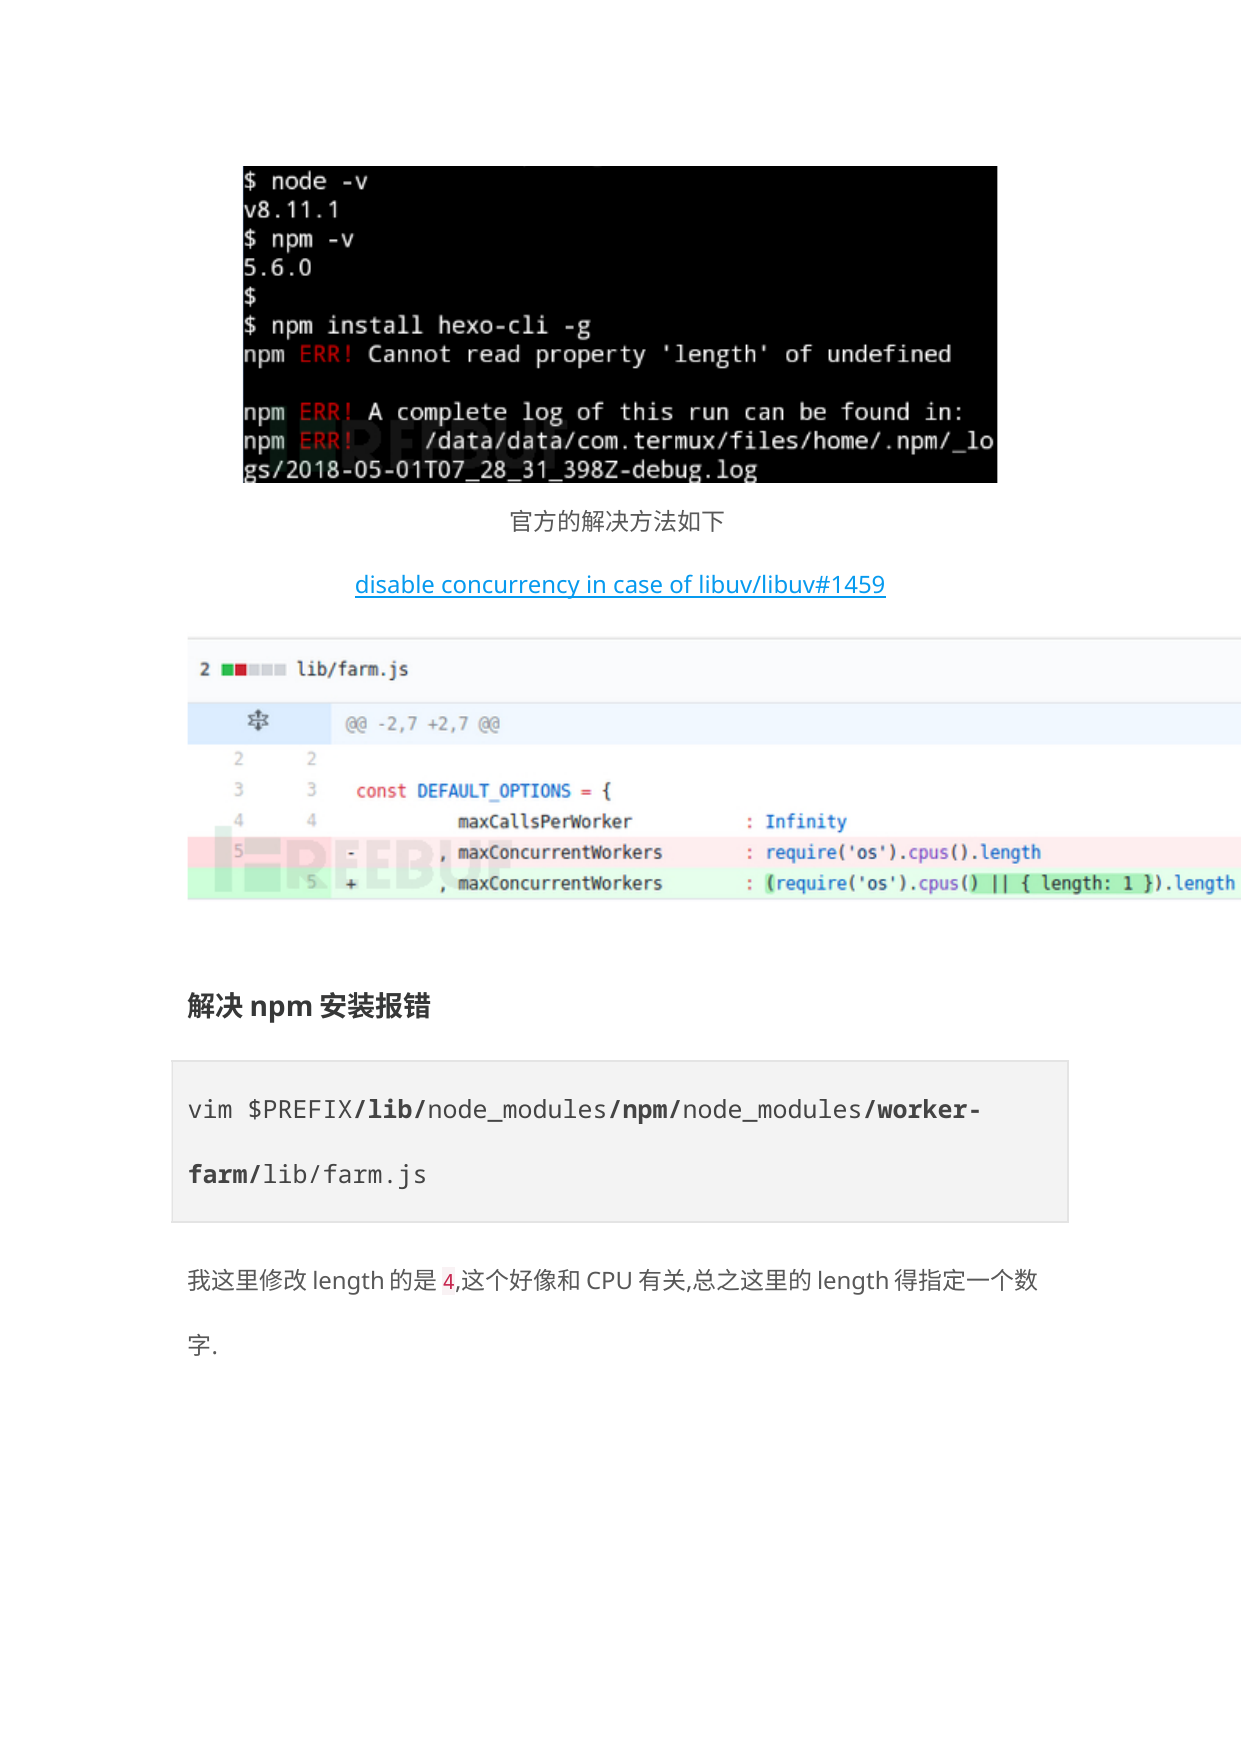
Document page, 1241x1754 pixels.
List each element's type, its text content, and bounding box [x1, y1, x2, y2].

text vim $PREFIX/lib/node_modules/npm/node_modules/worker-farm/lib/farm.js [173, 1062, 1067, 1221]
picture [187, 632, 1241, 903]
text 我这里修改length的是4,这个好像和CPU有关,总之这里的length得指定一个数字. [187, 1246, 1053, 1376]
picture [242, 166, 998, 483]
text 解决npm安装报错 [187, 972, 1053, 1037]
